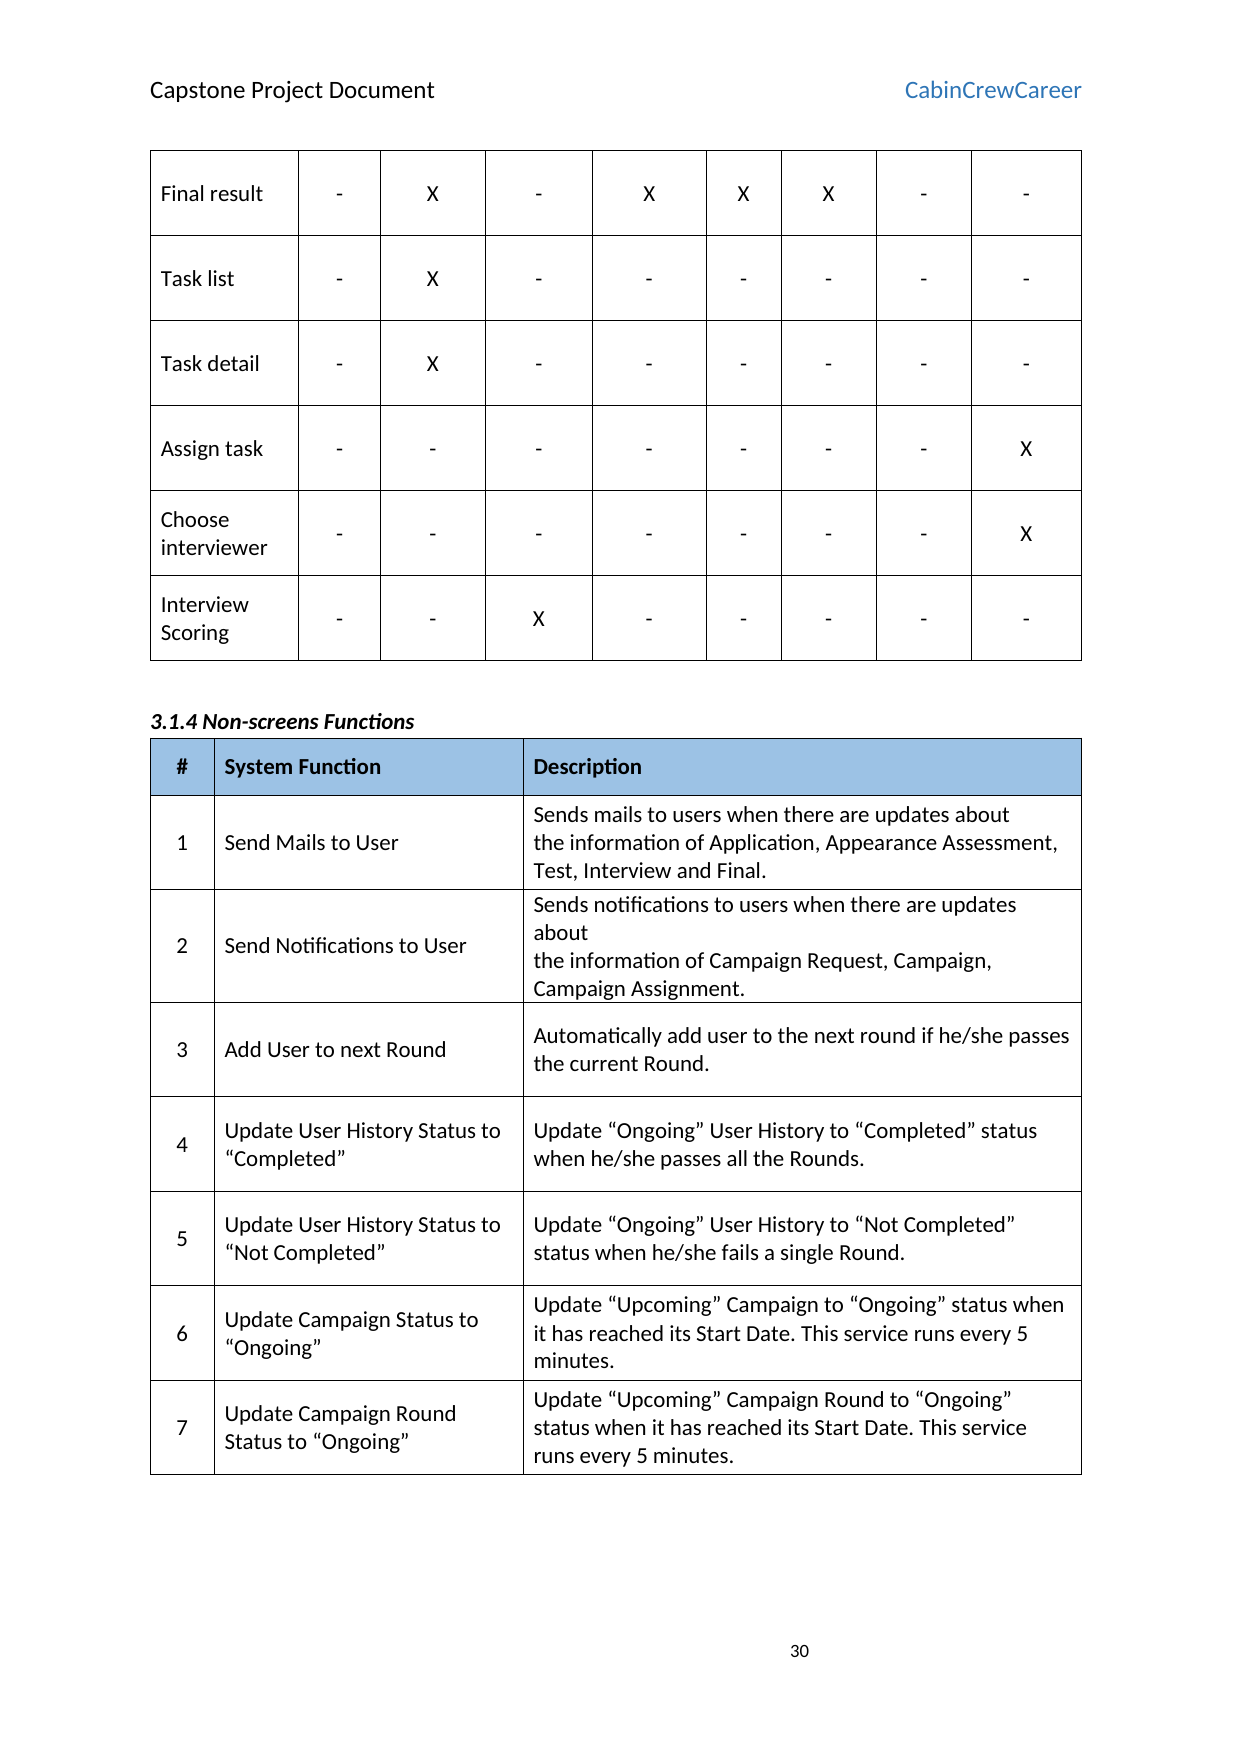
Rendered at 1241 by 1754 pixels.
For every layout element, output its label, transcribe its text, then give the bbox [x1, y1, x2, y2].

table_cell Update “Ongoing” User History to “Completed” status when he/she passes all the Rounds. [524, 1097, 1081, 1191]
table_cell - [707, 491, 781, 575]
table_cell - [972, 151, 1081, 235]
table_cell - [877, 151, 971, 235]
table_cell - [707, 576, 781, 660]
table_cell - [486, 491, 592, 575]
table_cell Final result [151, 151, 298, 235]
table_cell 7 [151, 1381, 214, 1474]
table_cell - [381, 491, 485, 575]
table_cell - [299, 576, 380, 660]
table_cell X [972, 491, 1081, 575]
table_cell Automatically add user to the next round if he/she passes the current Round. [524, 1003, 1081, 1096]
table_header System Function [215, 739, 523, 795]
table_cell Update “Ongoing” User History to “Not Completed” status when he/she fails a single Round. [524, 1192, 1081, 1285]
table_cell - [299, 321, 380, 405]
table_cell Add User to next Round [215, 1003, 523, 1096]
table_cell - [299, 406, 380, 490]
table_cell - [593, 406, 706, 490]
table_cell X [782, 151, 876, 235]
table_cell 2 [151, 890, 214, 1002]
table_cell - [593, 321, 706, 405]
table_header Description [524, 739, 1081, 795]
table_cell - [877, 321, 971, 405]
table_cell - [381, 576, 485, 660]
table_cell - [707, 321, 781, 405]
table_cell 6 [151, 1286, 214, 1380]
table_cell Task list [151, 236, 298, 320]
table_cell - [782, 406, 876, 490]
table_cell - [707, 236, 781, 320]
table_cell - [877, 406, 971, 490]
table_cell X [381, 151, 485, 235]
table_cell Send Notifications to User [215, 890, 523, 1002]
table_cell - [782, 491, 876, 575]
subtitle 3.1.4 Non-screens Functions [150, 707, 1090, 735]
table_cell - [782, 236, 876, 320]
table_cell - [877, 576, 971, 660]
table_cell - [486, 151, 592, 235]
table_cell Update “Upcoming” Campaign to “Ongoing” status when it has reached its Start Date. This service runs every 5 minutes. [524, 1286, 1081, 1380]
table_cell - [299, 491, 380, 575]
table_cell - [299, 236, 380, 320]
table_cell - [972, 236, 1081, 320]
table_cell - [593, 491, 706, 575]
table_cell - [782, 576, 876, 660]
table_cell X [972, 406, 1081, 490]
table_cell - [877, 236, 971, 320]
table_cell 3 [151, 1003, 214, 1096]
table_cell Interview Scoring [151, 576, 298, 660]
table_cell Choose interviewer [151, 491, 298, 575]
table_cell Sends notifications to users when there are updates about the information of Campaign Request, Campaign, Campaign Assignment. [524, 890, 1081, 1002]
table_cell X [486, 576, 592, 660]
table_cell Update Campaign Status to “Ongoing” [215, 1286, 523, 1380]
table_cell - [782, 321, 876, 405]
table_cell - [299, 151, 380, 235]
table_cell 1 [151, 796, 214, 889]
table_cell Update User History Status to “Not Completed” [215, 1192, 523, 1285]
table_cell Update User History Status to “Completed” [215, 1097, 523, 1191]
table_cell Task detail [151, 321, 298, 405]
table_cell - [593, 576, 706, 660]
table_cell - [972, 576, 1081, 660]
table_cell Assign task [151, 406, 298, 490]
table_cell - [972, 321, 1081, 405]
table_cell X [593, 151, 706, 235]
table_cell - [877, 491, 971, 575]
table_cell X [707, 151, 781, 235]
table_header # [151, 739, 214, 795]
table_cell 5 [151, 1192, 214, 1285]
table_cell Send Mails to User [215, 796, 523, 889]
table_cell X [381, 236, 485, 320]
table_cell X [381, 321, 485, 405]
table_cell - [381, 406, 485, 490]
table_cell - [486, 321, 592, 405]
table_cell - [707, 406, 781, 490]
table_cell - [593, 236, 706, 320]
table_cell - [486, 236, 592, 320]
table_cell Update “Upcoming” Campaign Round to “Ongoing” status when it has reached its Start Date. This service runs every 5 minutes. [524, 1381, 1081, 1474]
table_cell - [486, 406, 592, 490]
table_cell Sends mails to users when there are updates about the information of Application, Appearance Assessment, Test, Interview and Final. [524, 796, 1081, 889]
table_cell 4 [151, 1097, 214, 1191]
table_cell Update Campaign Round Status to “Ongoing” [215, 1381, 523, 1474]
